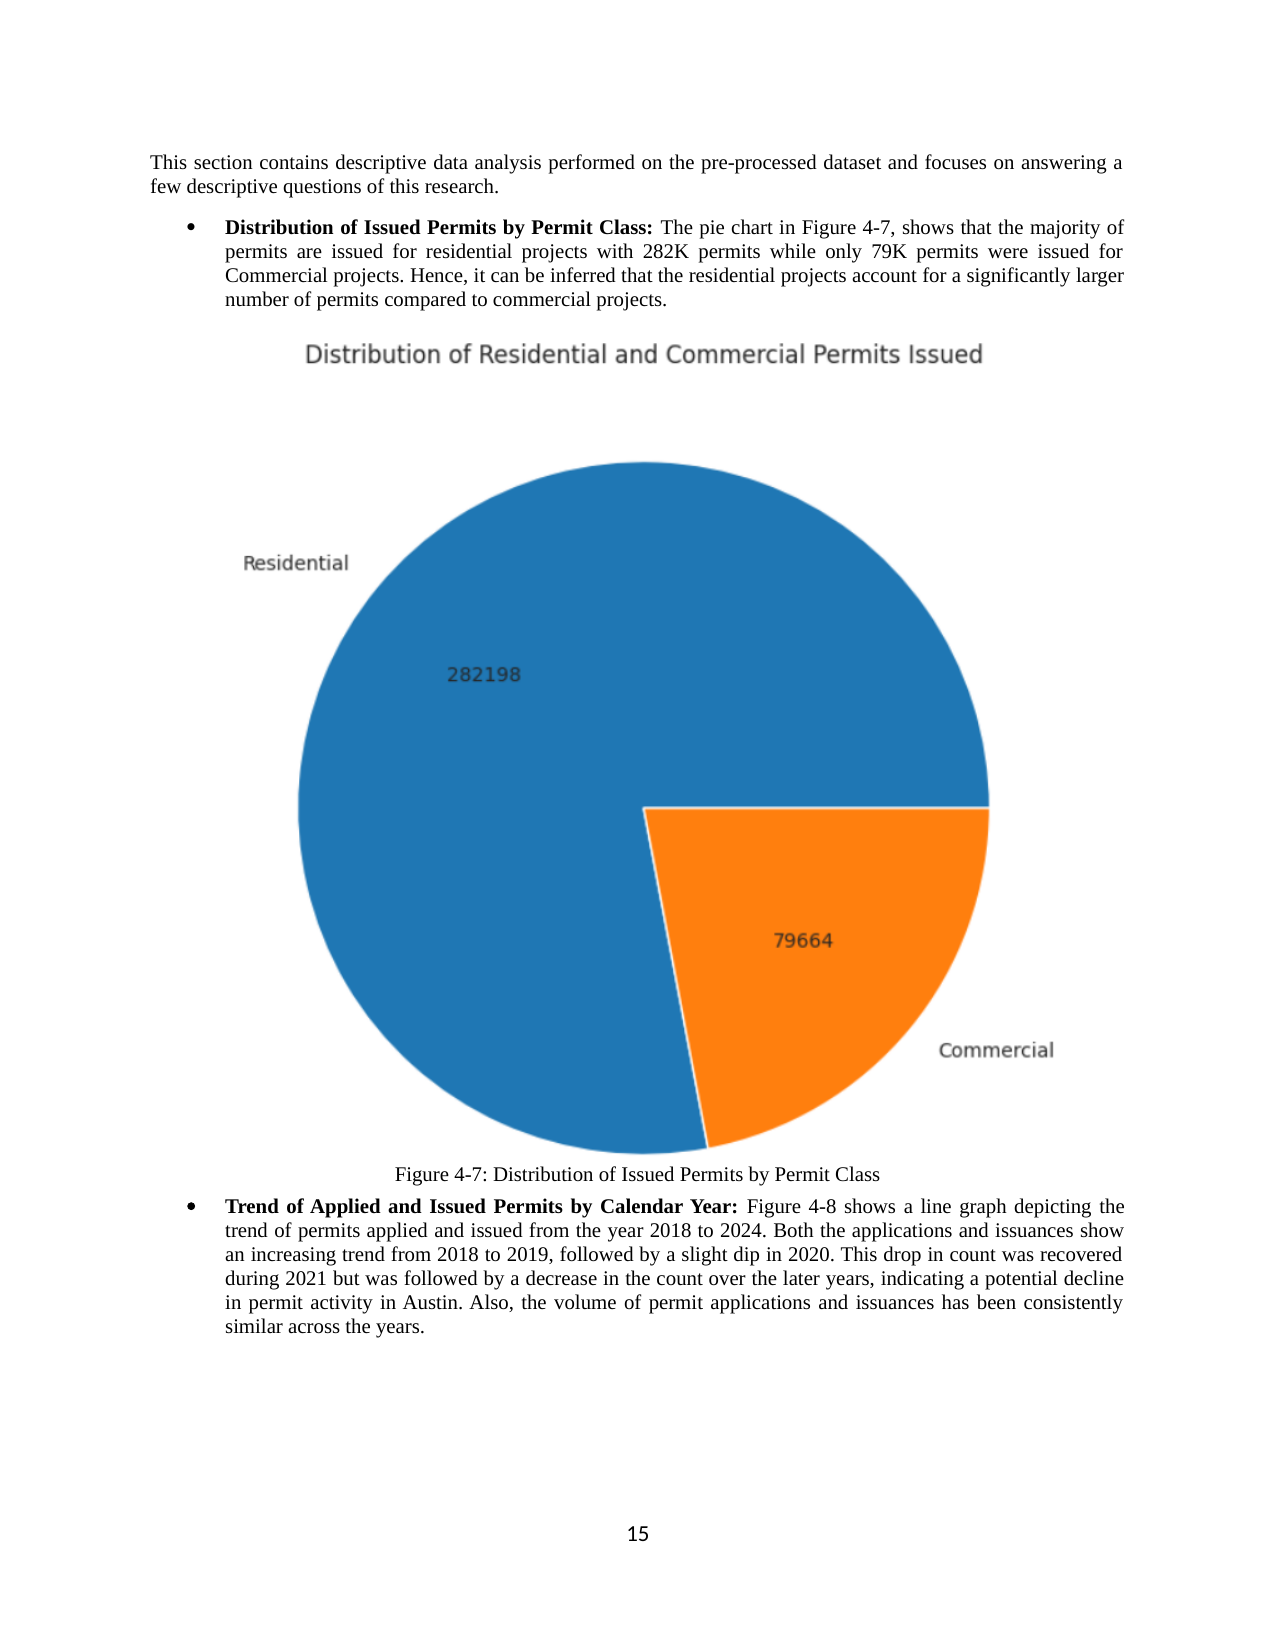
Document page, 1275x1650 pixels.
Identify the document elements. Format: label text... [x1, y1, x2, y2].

table_header Figure 4-7: Distribution of Issued Permits by Permit Class [196, 328, 1078, 1194]
text This section contains descriptive data analysis performed on the pre-processed dataset and focuses on answering a few descriptive questions of this research. [150, 150, 1125, 198]
picture [208, 327, 1067, 1162]
list Distribution of Issued Permits by Permit Class: The pie chart in Figure 4-7, shows that the majority of permits are issued for residential projects with 282K permits while only 79K permits were issued for Commercial projects. Hence, it can be inferred that the residential projects account for a significantly larger number of permits compared to commercial projects. [187, 215, 1125, 311]
list Trend of Applied and Issued Permits by Calendar Year: Figure 4-8 shows a line graph depicting the trend of permits applied and issued from the year 2018 to 2024. Both the applications and issuances show an increasing trend from 2018 to 2019, followed by a slight dip in 2020. This drop in count was recovered during 2021 but was followed by a decrease in the count over the later years, indicating a potential decline in permit activity in Austin. Also, the volume of permit applications and issuances has been consistently similar across the years. [187, 1194, 1125, 1338]
